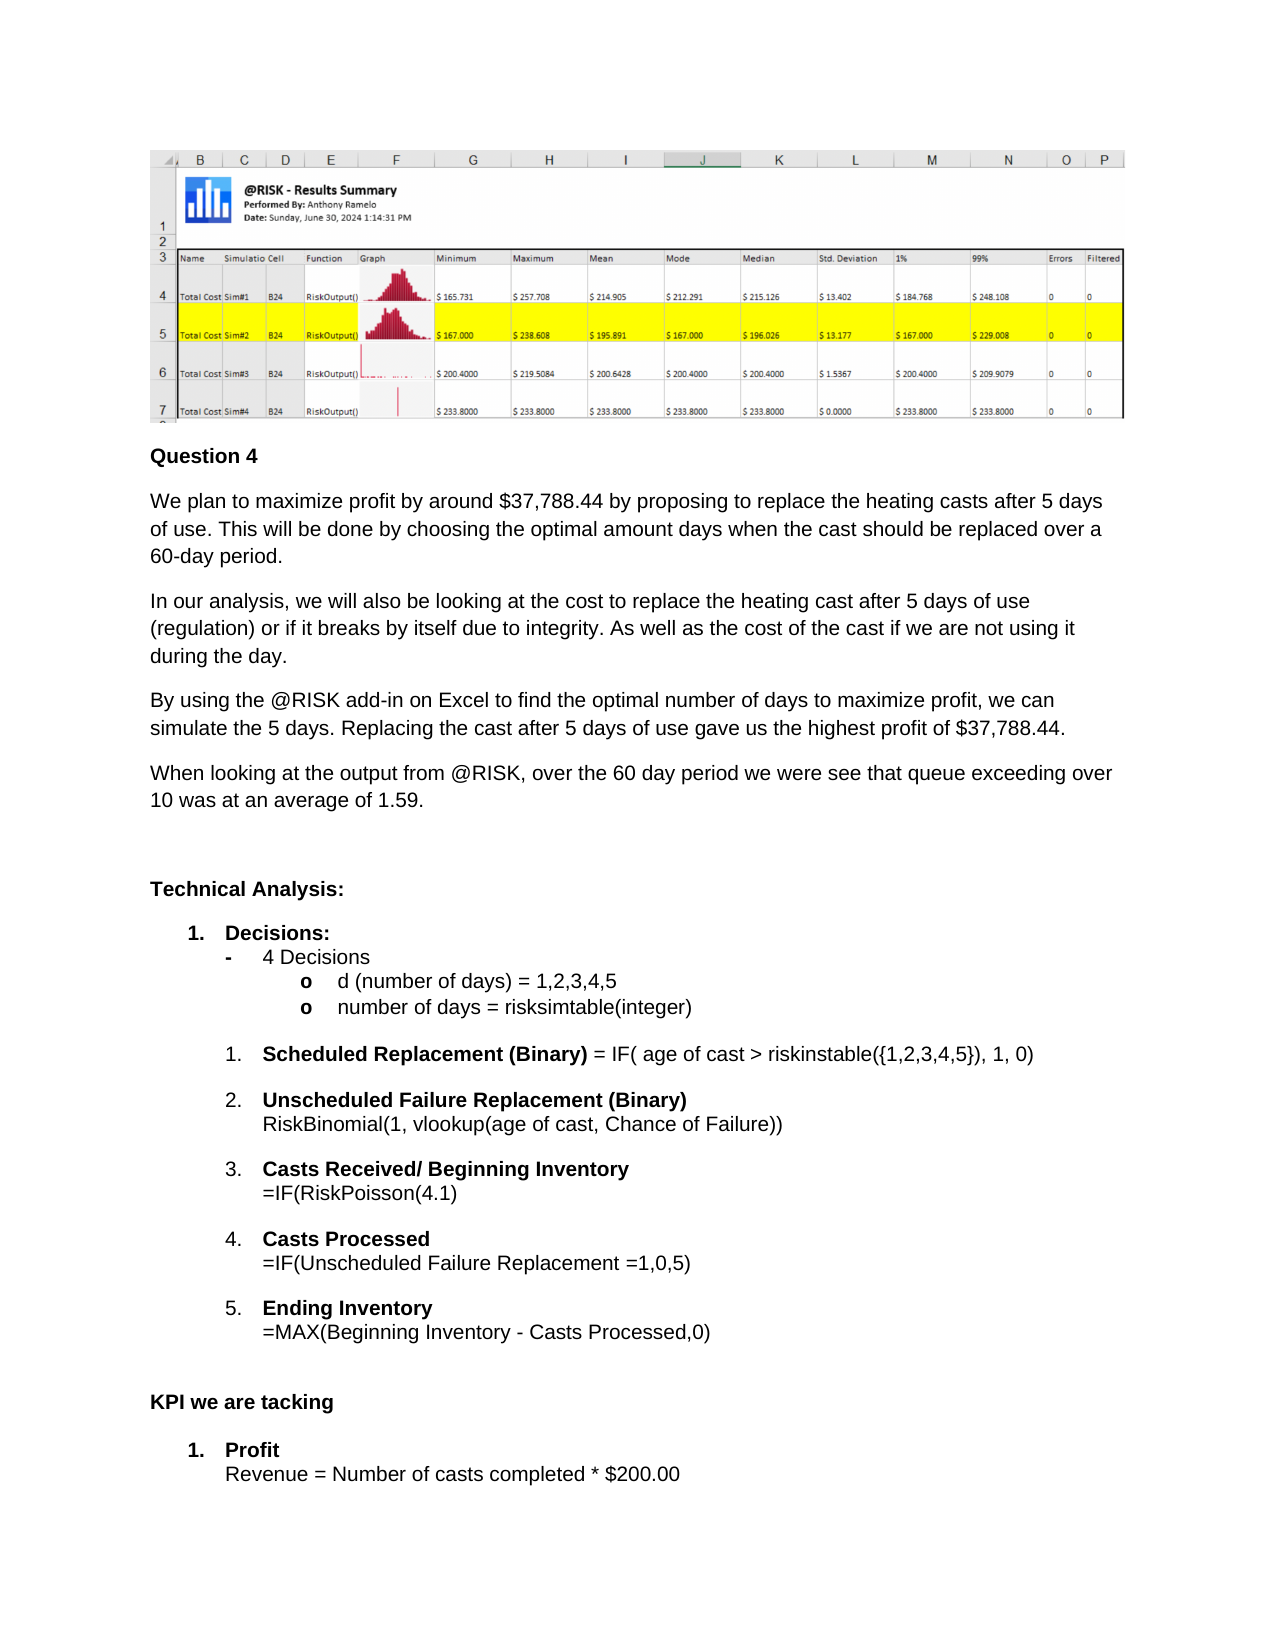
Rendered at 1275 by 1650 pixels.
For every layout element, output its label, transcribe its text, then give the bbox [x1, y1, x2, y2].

picture [150, 150, 1125, 423]
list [187, 1438, 1125, 1486]
list Casts Received/ Beginning Inventory =IF(RiskPoisson(4.1) [225, 1157, 1125, 1227]
text By using the @RISK add-in on Excel to find the optimal number of days to maximize profit, we can simulate the 5 days. Replacing the cast after 5 days of use gave us the highest profit of $37,788.44. [150, 688, 1125, 740]
text Question 4 [150, 444, 1125, 468]
list Casts Processed =IF(Unscheduled Failure Replacement =1,0,5) [225, 1227, 1125, 1296]
list Ending Inventory =MAX(Beginning Inventory - Casts Processed,0) [225, 1296, 1125, 1366]
list 4 Decisions [225, 945, 1125, 969]
list Decisions: [187, 921, 1125, 945]
text In our analysis, we will also be looking at the cost to replace the heating cast after 5 days of use (regulation) or if it breaks by itself due to integrity. As well as the cost of the cast if we are not using it during the day. [150, 588, 1125, 668]
list d (number of days) = 1,2,3,4,5 [300, 969, 1125, 995]
text KPI we are tacking [150, 1390, 1125, 1414]
text We plan to maximize profit by around $37,788.44 by proposing to replace the heating casts after 5 days of use. This will be done by choosing the optimal amount days when the cast should be replaced over a 60-day period. [150, 489, 1125, 568]
text Technical Analysis: [150, 877, 1125, 901]
text When looking at the output from @RISK, over the 60 day period we were see that queue exceeding over 10 was at an average of 1.59. [150, 760, 1125, 812]
list Unscheduled Failure Replacement (Binary) RiskBinomial(1, vlookup(age of cast, Chance of Failure)) [225, 1088, 1125, 1157]
list Scheduled Replacement (Binary) = IF( age of cast > riskinstable({1,2,3,4,5}), 1, 0) [225, 1042, 1125, 1088]
list number of days = risksimtable(integer) [300, 995, 1125, 1042]
